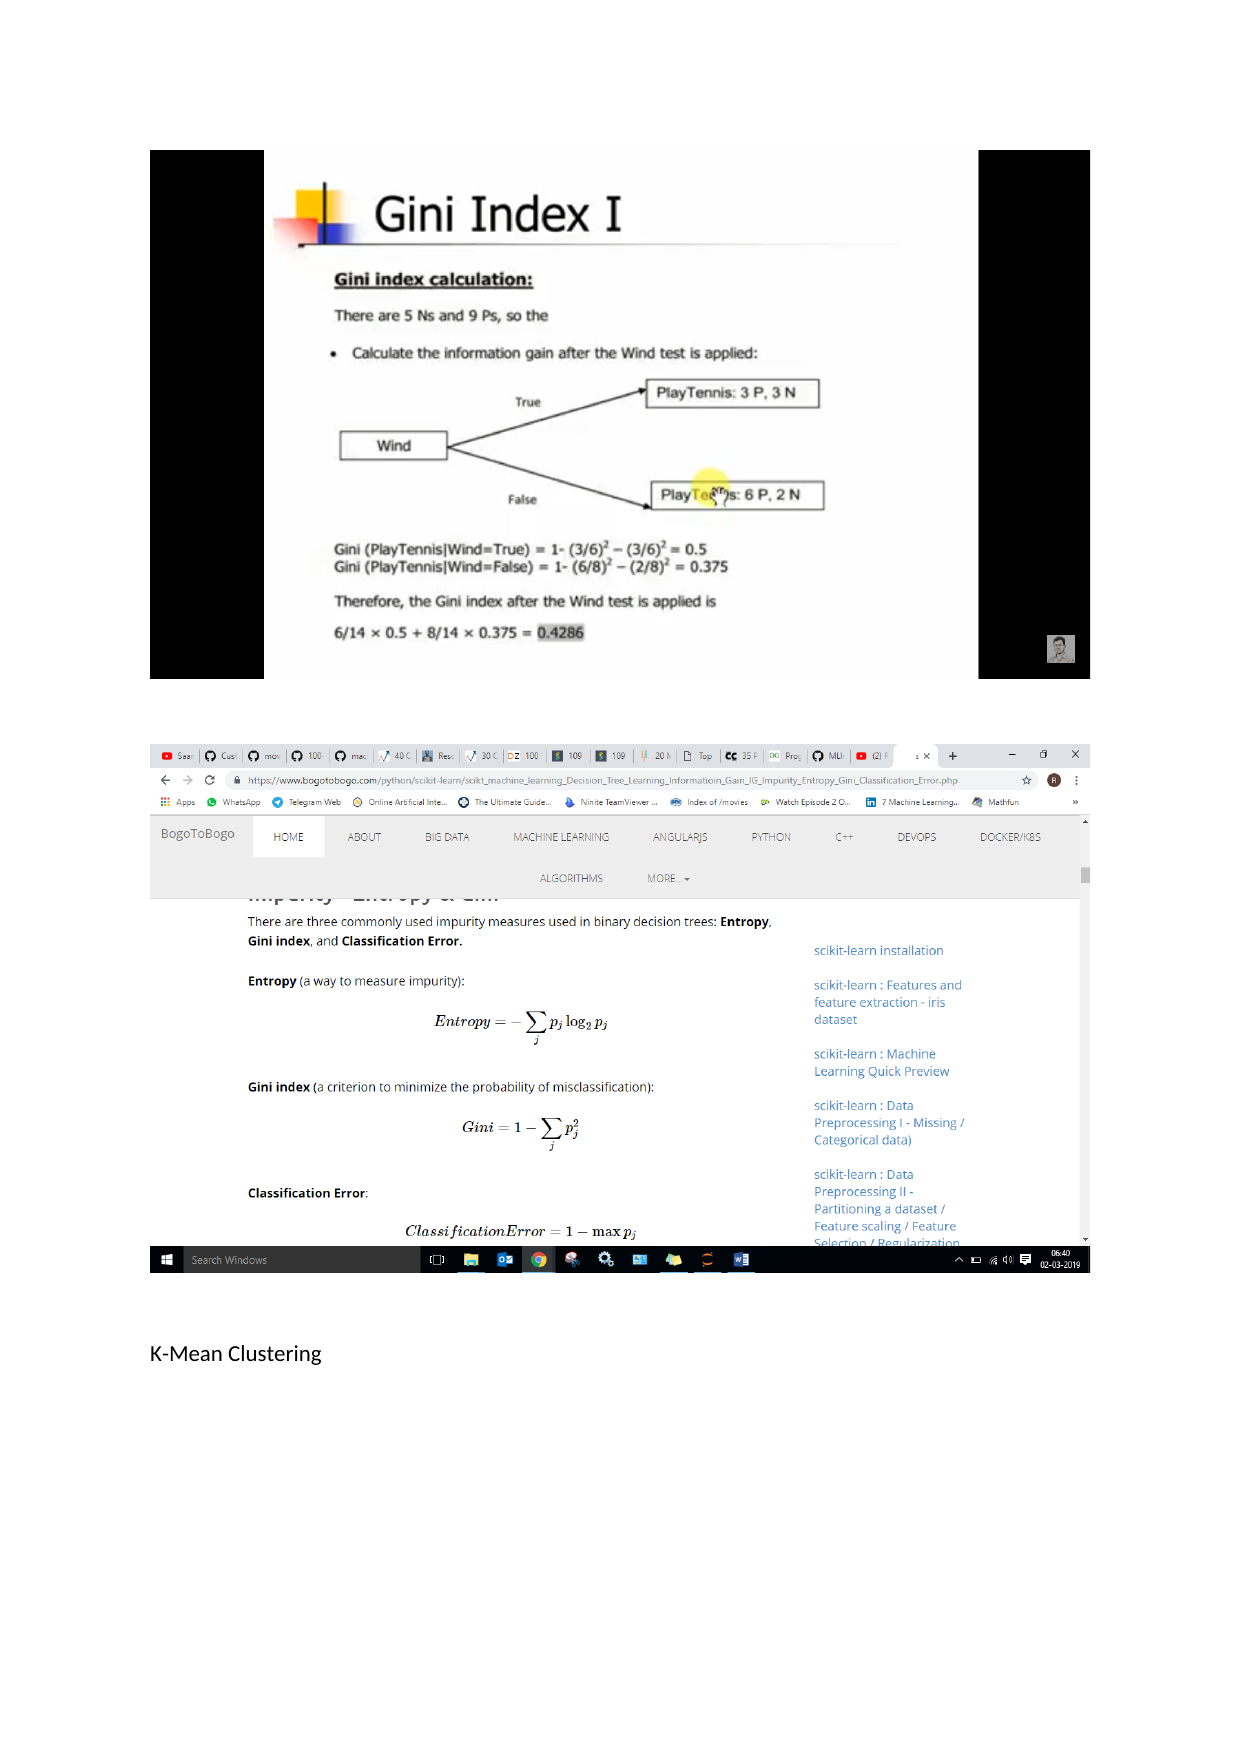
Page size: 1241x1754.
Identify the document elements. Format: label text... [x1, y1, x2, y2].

picture [150, 744, 1091, 1273]
text K-Mean Clustering [150, 1339, 1090, 1367]
picture [150, 150, 1091, 679]
